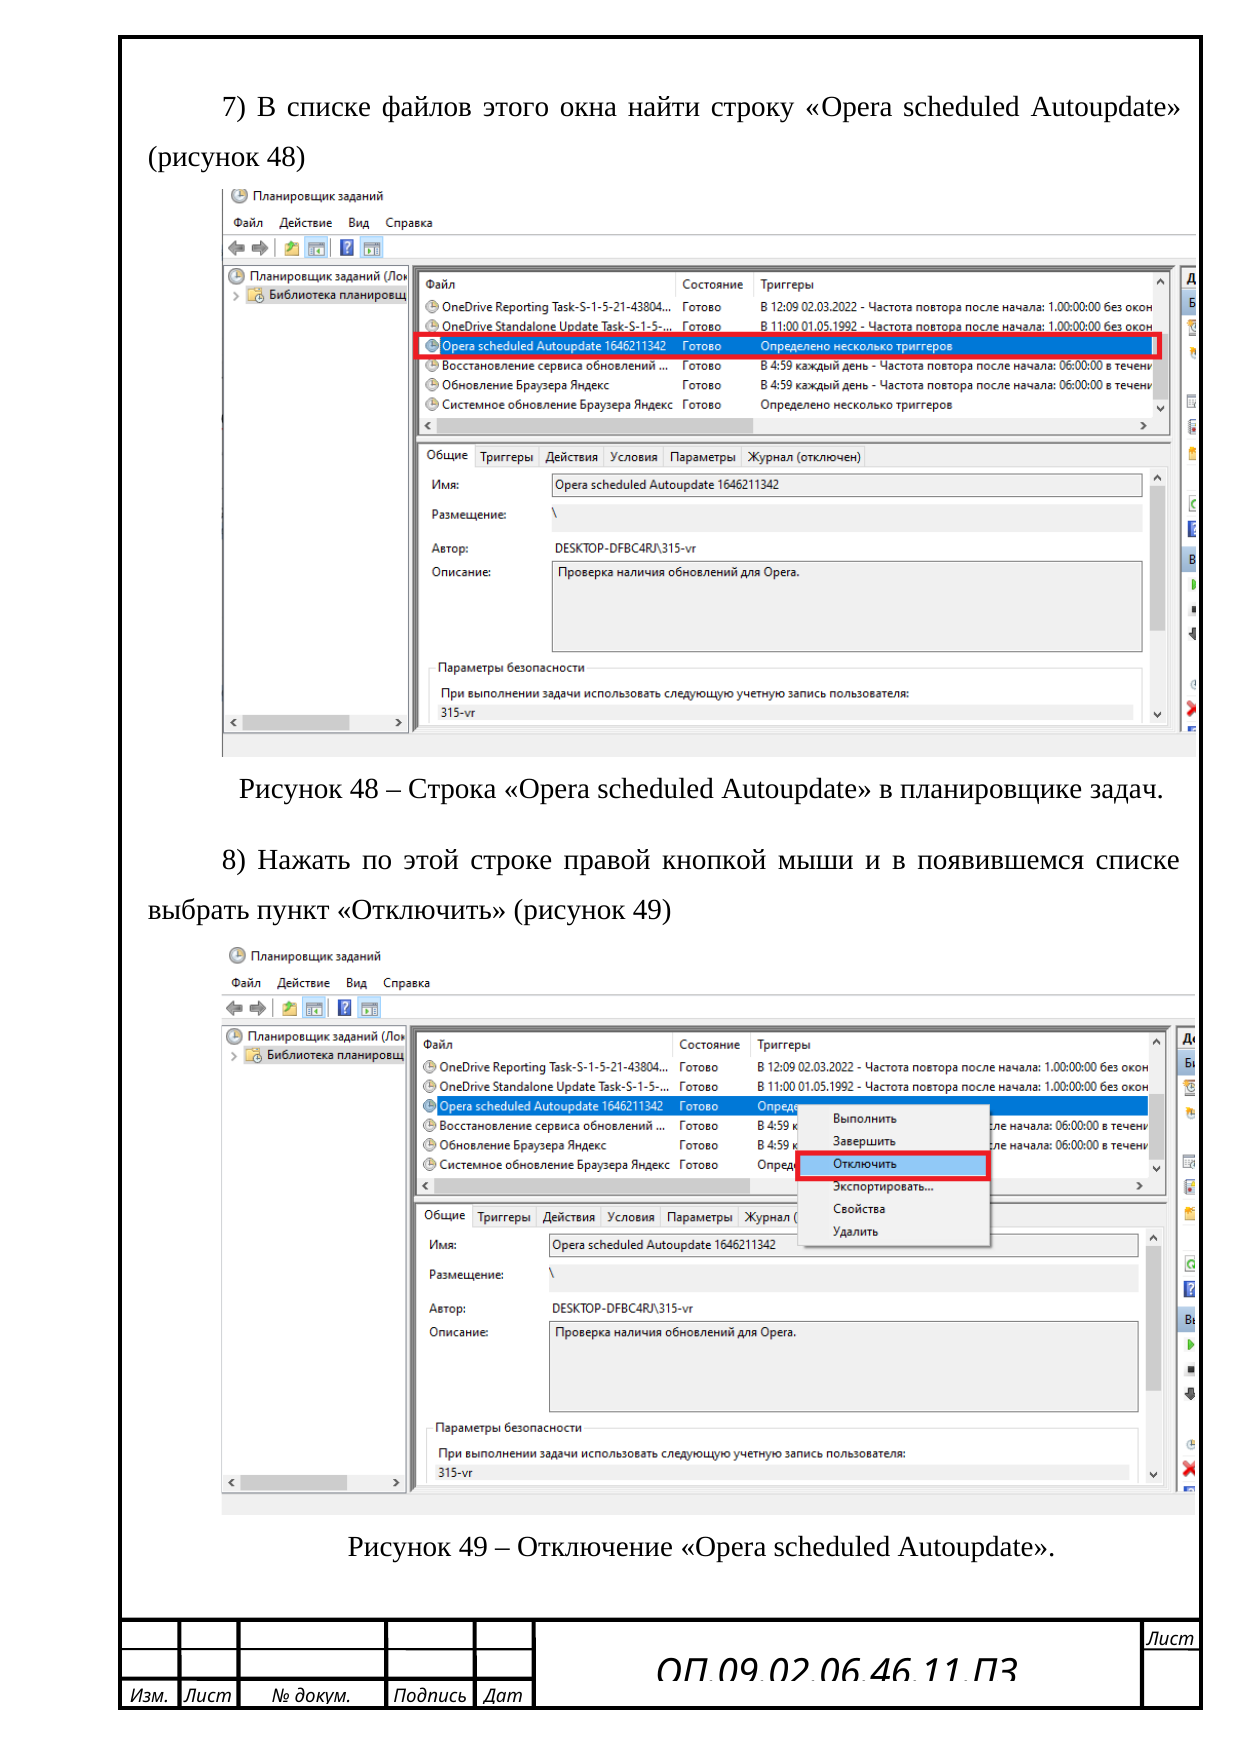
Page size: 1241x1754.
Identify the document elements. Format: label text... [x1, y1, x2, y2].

picture [221, 942, 1195, 1515]
picture [221, 189, 1196, 757]
text 8) Нажать по этой строке правой кнопкой мыши и в появившемся списке выбрать пункт «Отключить» (рисунок 49) [148, 842, 1181, 926]
text Рисунок 49 – Отключение «Opera scheduled Autoupdate». [148, 1529, 1181, 1562]
text 7) В списке файлов этого окна найти строку «Opera scheduled Autoupdate» (рисунок 48) [148, 89, 1181, 172]
text Рисунок 48 – Строка «Opera scheduled Autoupdate» в планировщике задач. [148, 771, 1181, 804]
